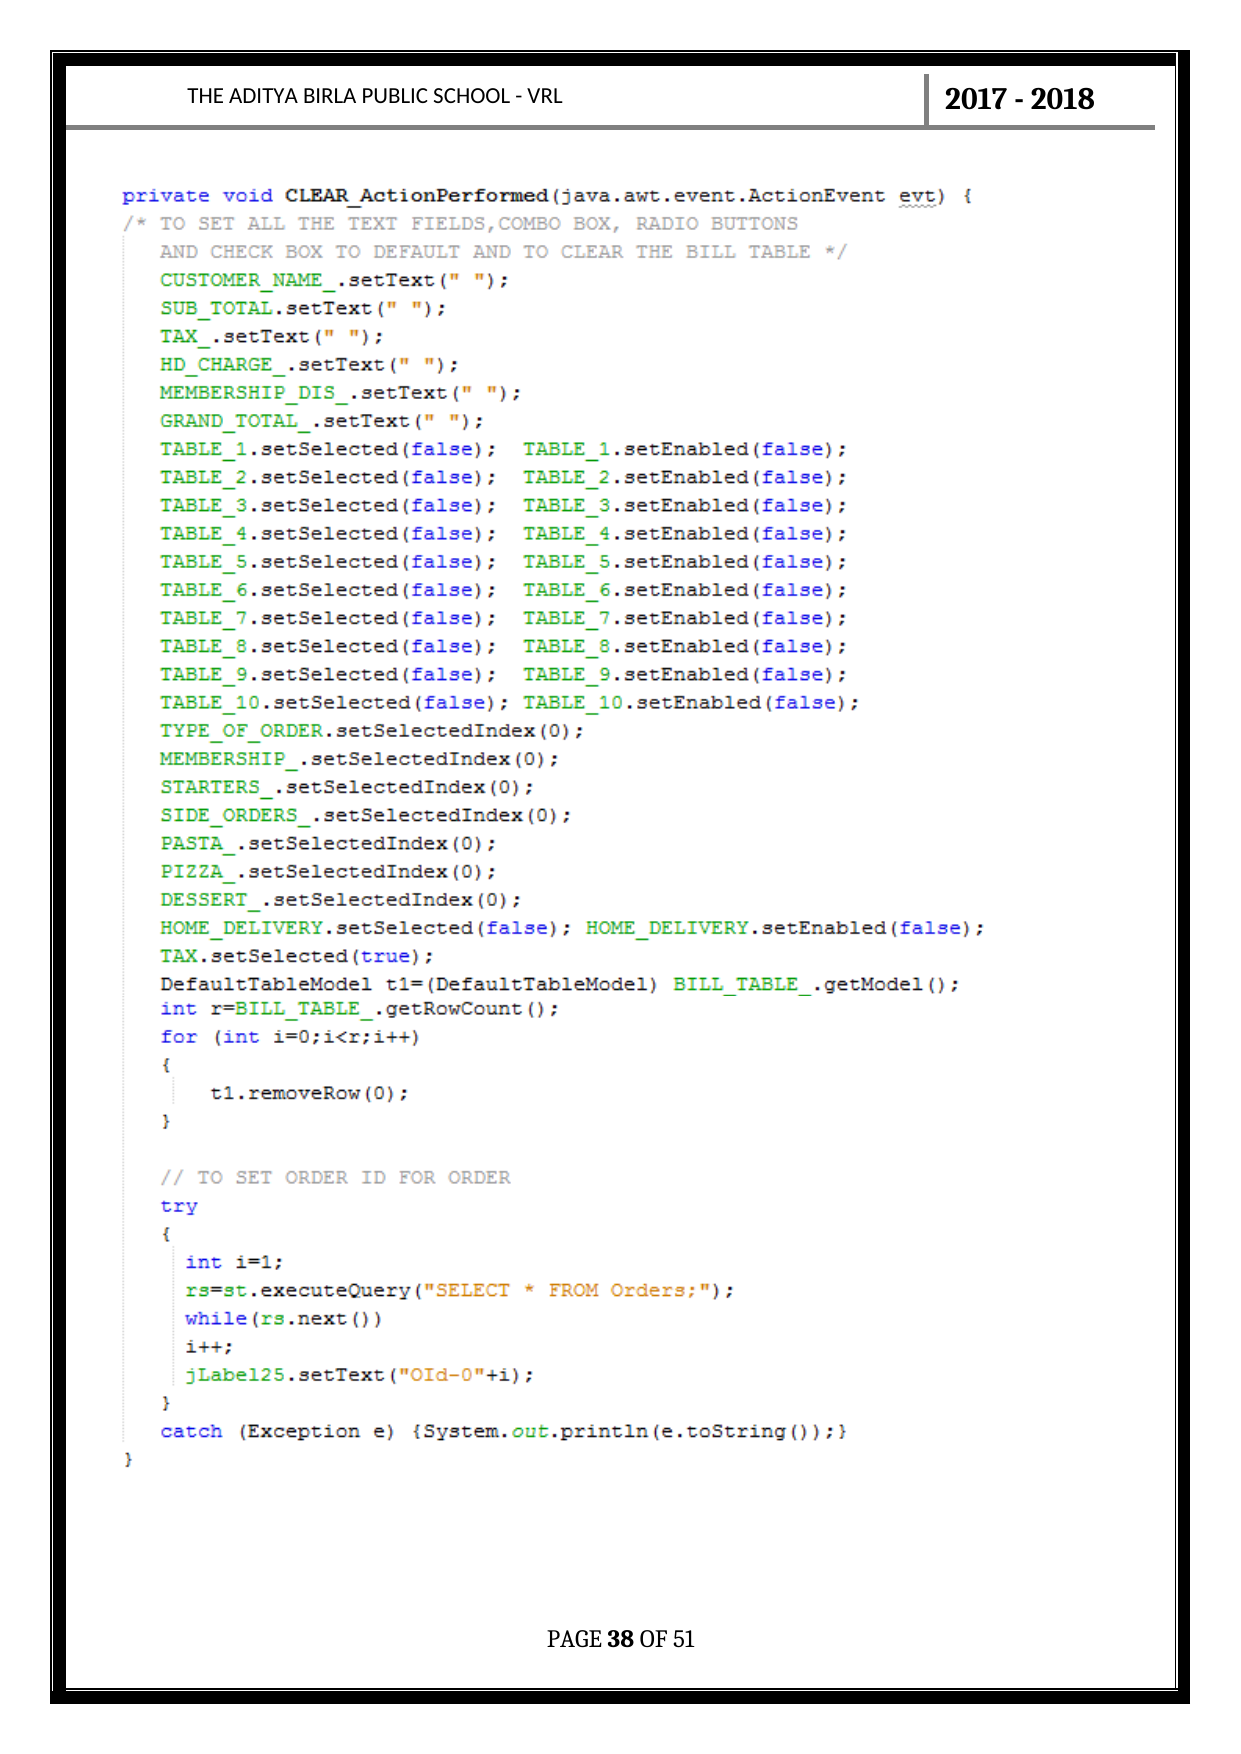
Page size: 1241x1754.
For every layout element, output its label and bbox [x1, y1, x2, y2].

picture [115, 183, 993, 1472]
